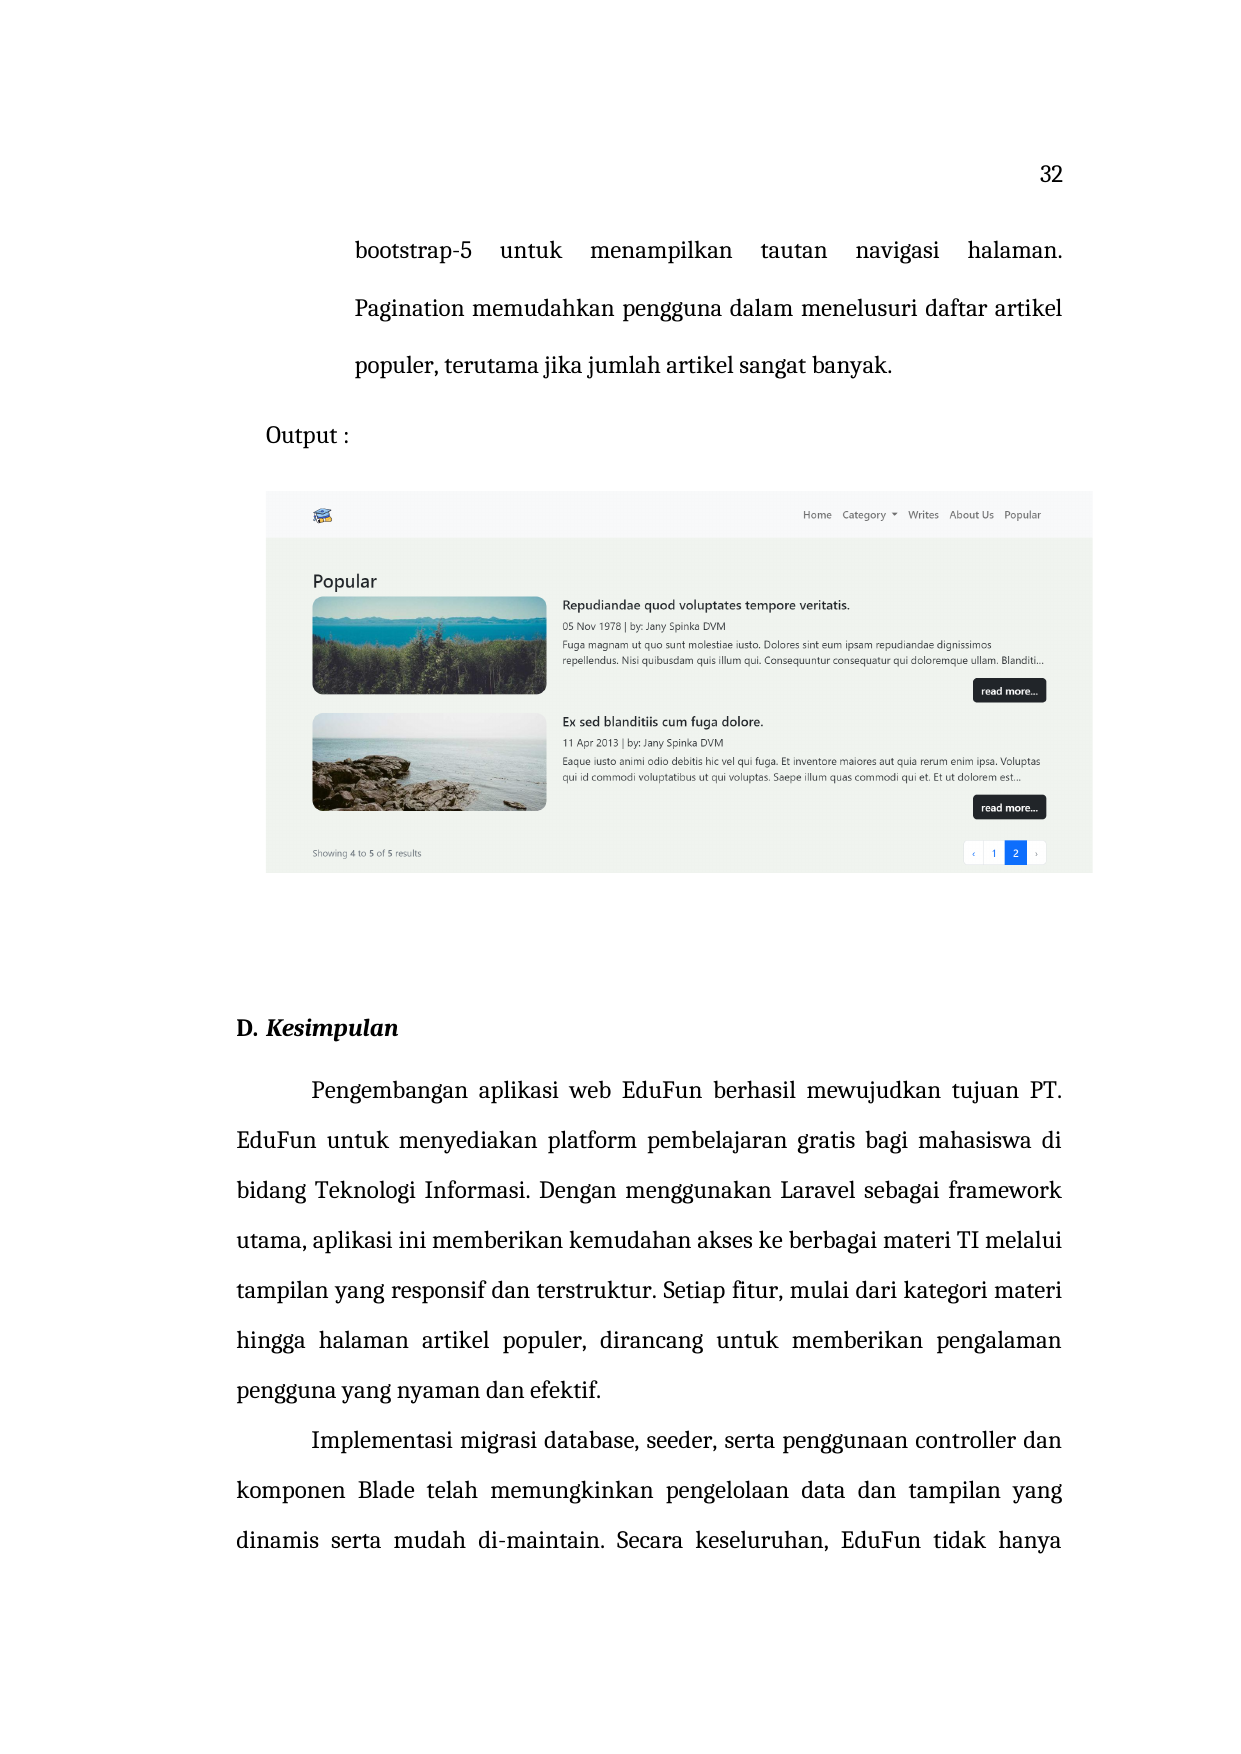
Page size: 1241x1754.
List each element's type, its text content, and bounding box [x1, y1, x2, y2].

text Kesimpulan [236, 996, 1063, 1046]
text Pengembangan aplikasi web EduFun berhasil mewujudkan tujuan PT. EduFun untuk menyediakan platform pembelajaran gratis bagi mahasiswa di bidang Teknologi Informasi. Dengan menggunakan Laravel sebagai framework utama, aplikasi ini memberikan kemudahan akses ke berbagai materi TI melalui tampilan yang responsif dan terstruktur. Setiap fitur, mulai dari kategori materi hingga halaman artikel populer, dirancang untuk memberikan pengalaman pengguna yang nyaman dan efektif. [236, 1059, 1063, 1409]
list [317, 236, 1063, 380]
picture [265, 491, 1093, 873]
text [236, 1409, 1063, 1559]
list Output : [266, 421, 1063, 450]
